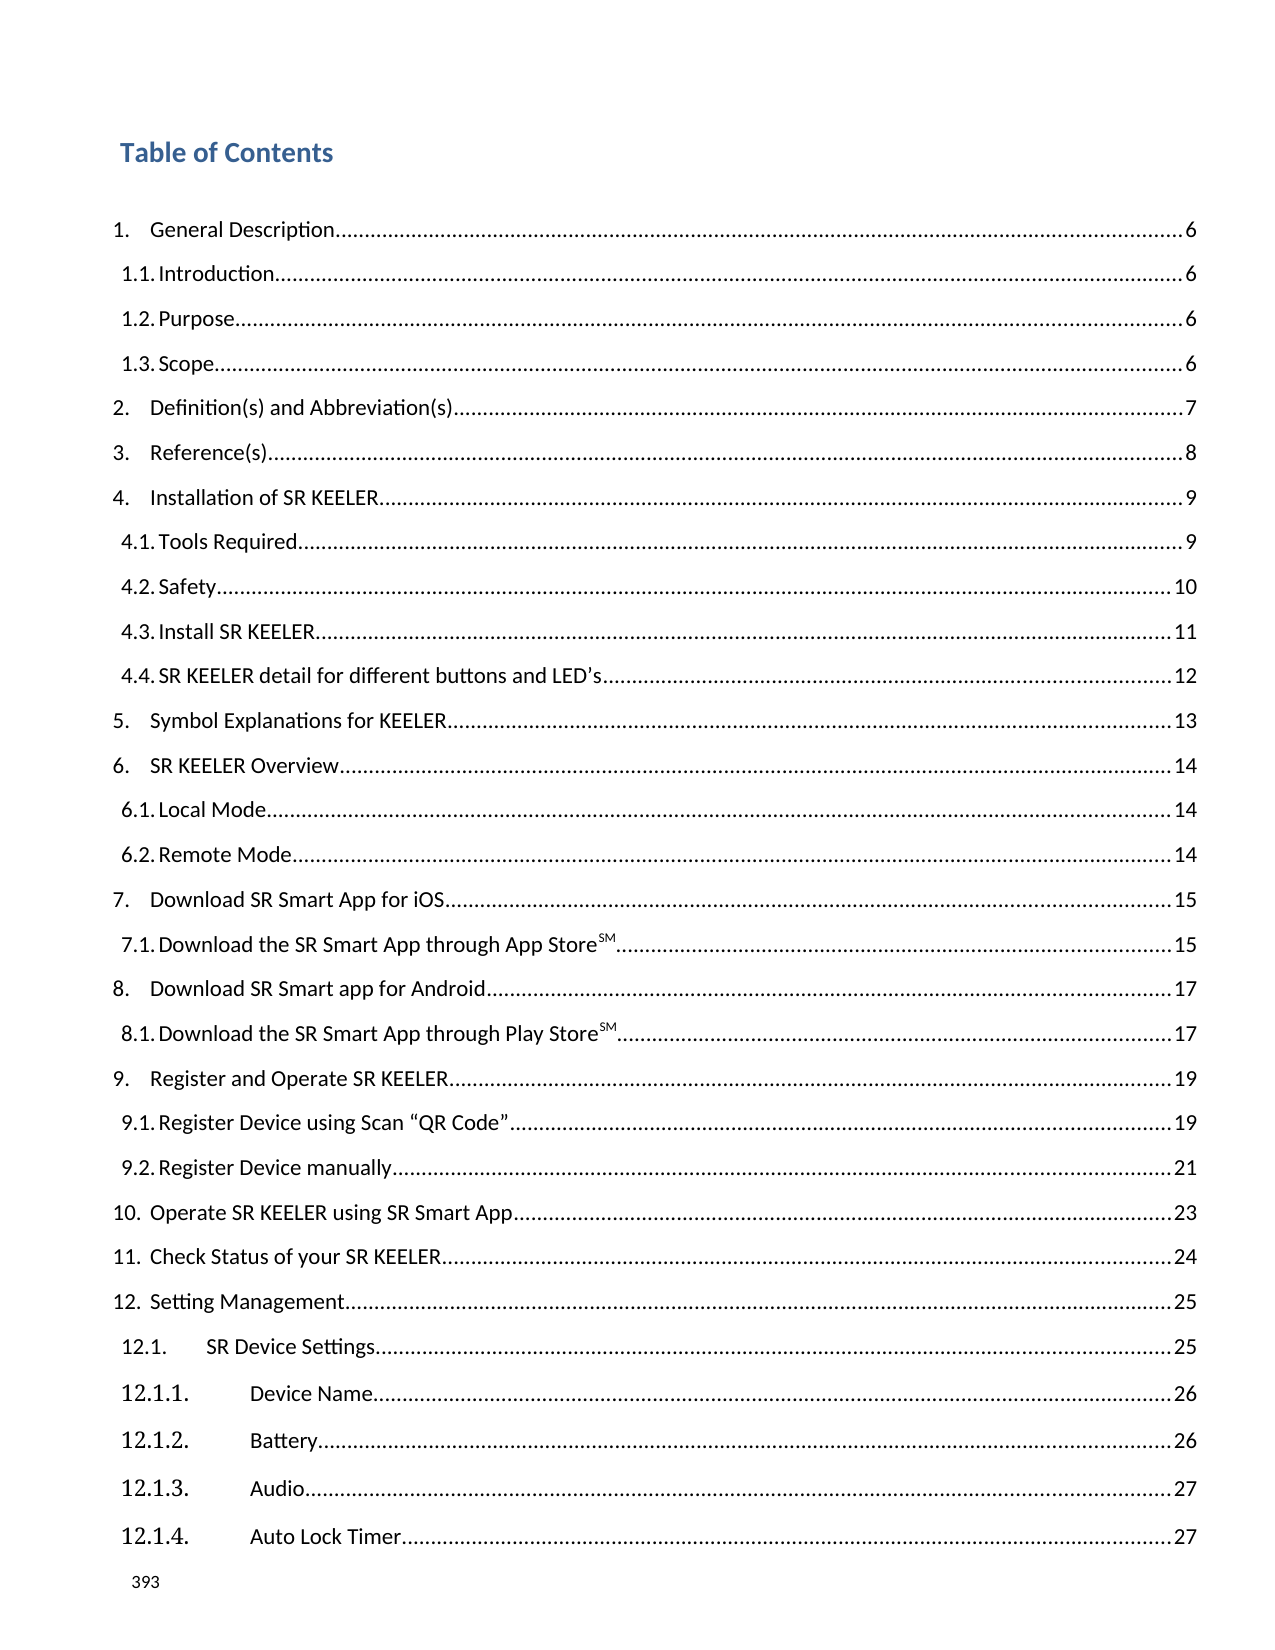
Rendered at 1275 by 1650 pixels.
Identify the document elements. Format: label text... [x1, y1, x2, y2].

text 12. Setting Management 25 [112, 1287, 1198, 1315]
text 4.1. Tools Required 9 [121, 527, 1198, 556]
text 5. Symbol Explanations for KEELER 13 [112, 706, 1198, 734]
text 6. SR KEELER Overview 14 [112, 751, 1198, 779]
subtitle Table of Contents [120, 134, 1198, 170]
text 12.1. SR Device Settings 25 [121, 1332, 1198, 1360]
text 9.2. Register Device manually 21 [121, 1153, 1198, 1181]
text 12.1.3. Audio 27 [121, 1472, 1198, 1504]
text 12.1.4. Auto Lock Timer 27 [121, 1520, 1198, 1552]
text 11. Check Status of your SR KEELER 24 [112, 1242, 1198, 1271]
text 8. Download SR Smart app for Android 17 [112, 974, 1198, 1002]
text 4. Installation of SR KEELER 9 [112, 483, 1198, 511]
text 7.1. Download the SR Smart App through App StoreSM 15 [121, 930, 1198, 958]
text 1.1. Introduction 6 [121, 259, 1198, 287]
text 4.2. Safety 10 [121, 572, 1198, 600]
text 7. Download SR Smart App for iOS 15 [112, 885, 1198, 913]
text 12.1.1. Device Name 26 [121, 1377, 1198, 1408]
text 1. General Description 6 [112, 215, 1198, 243]
text 1.3. Scope 6 [121, 349, 1198, 377]
text 6.1. Local Mode 14 [121, 796, 1198, 824]
text 12.1.2. Battery 26 [121, 1424, 1198, 1456]
text 6.2. Remote Mode 14 [121, 840, 1198, 868]
text 2. Definition(s) and Abbreviation(s) 7 [112, 393, 1198, 421]
text 1.2. Purpose 6 [121, 304, 1198, 332]
text 9. Register and Operate SR KEELER 19 [112, 1064, 1198, 1092]
text 4.3. Install SR KEELER 11 [121, 617, 1198, 645]
text 8.1. Download the SR Smart App through Play StoreSM 17 [121, 1019, 1198, 1047]
text 3. Reference(s) 8 [112, 438, 1198, 466]
text 10. Operate SR KEELER using SR Smart App 23 [112, 1198, 1198, 1226]
text 9.1. Register Device using Scan “QR Code” 19 [121, 1108, 1198, 1136]
text 4.4. SR KEELER detail for different buttons and LED’s 12 [121, 662, 1198, 689]
